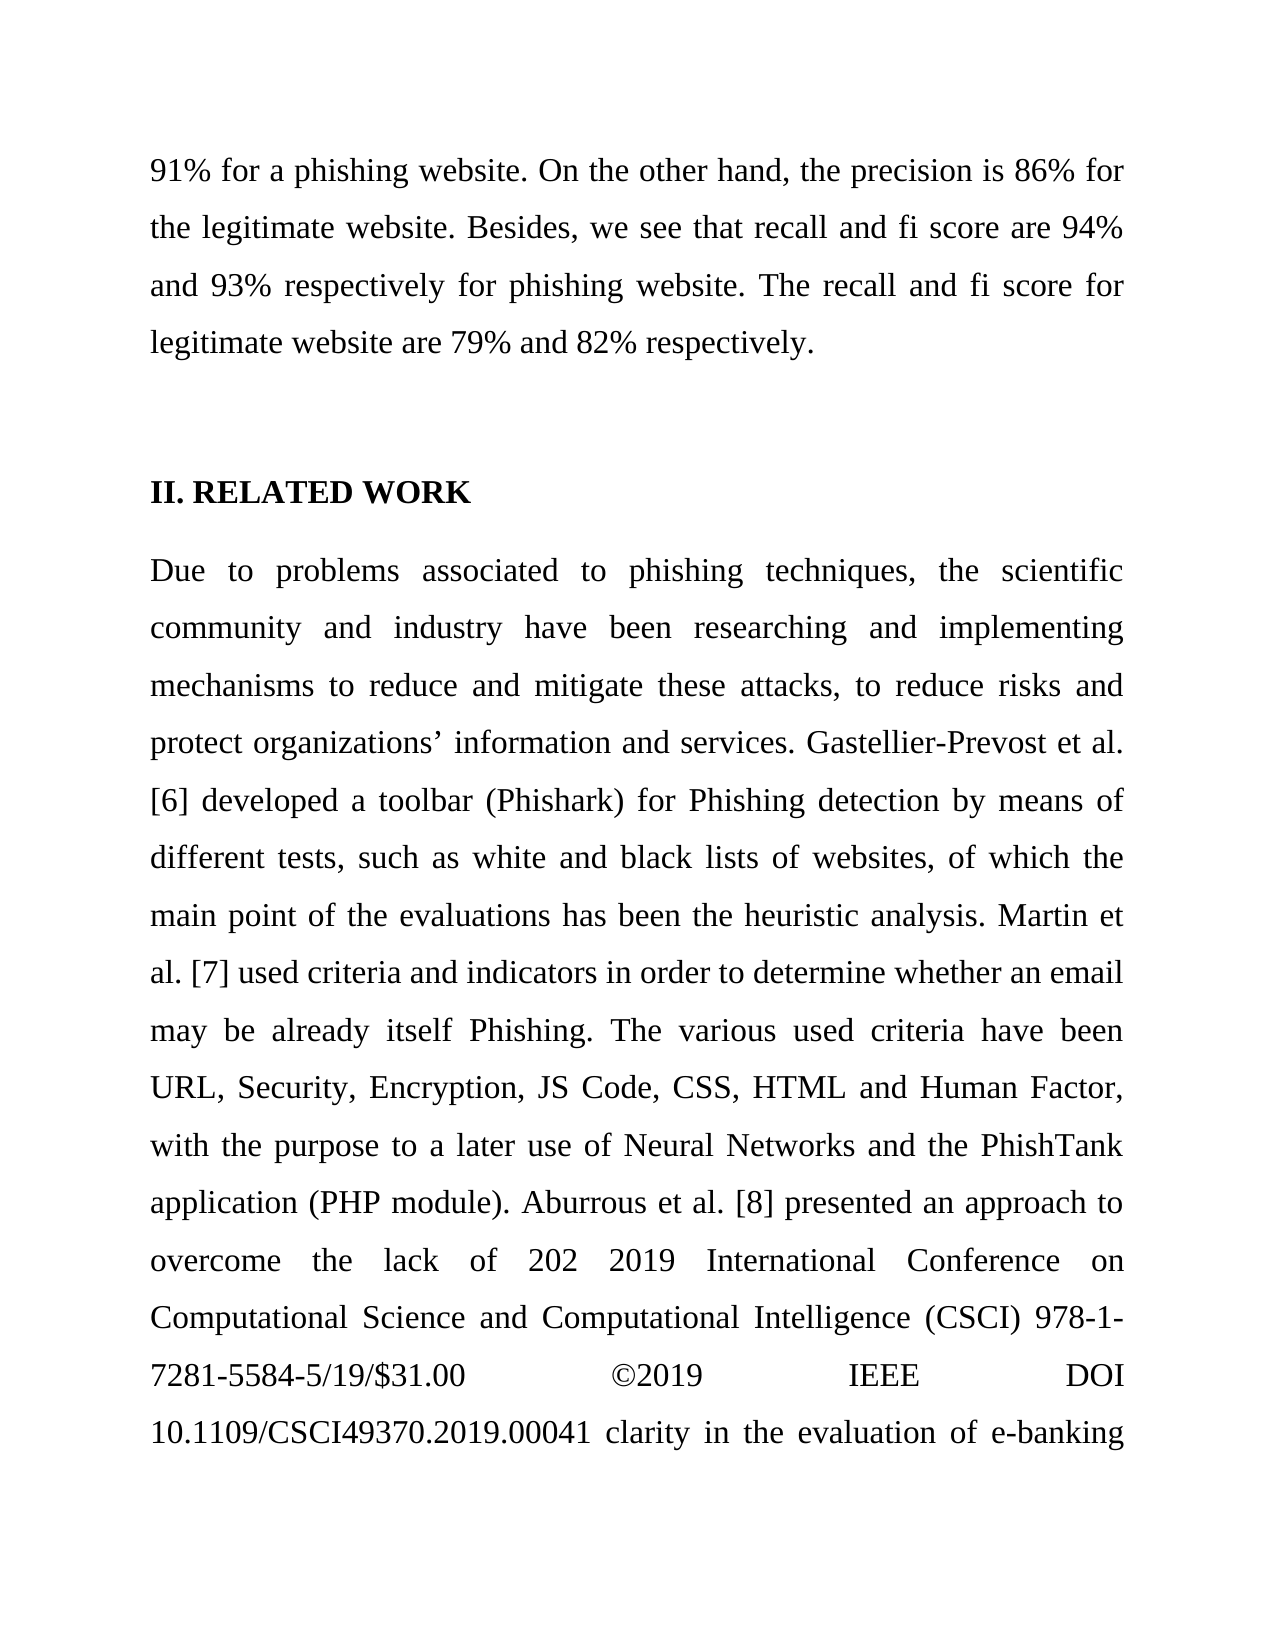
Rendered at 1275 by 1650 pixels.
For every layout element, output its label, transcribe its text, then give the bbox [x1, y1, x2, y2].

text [150, 150, 1125, 361]
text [150, 550, 1125, 1451]
text II. RELATED WORK [150, 472, 1125, 510]
